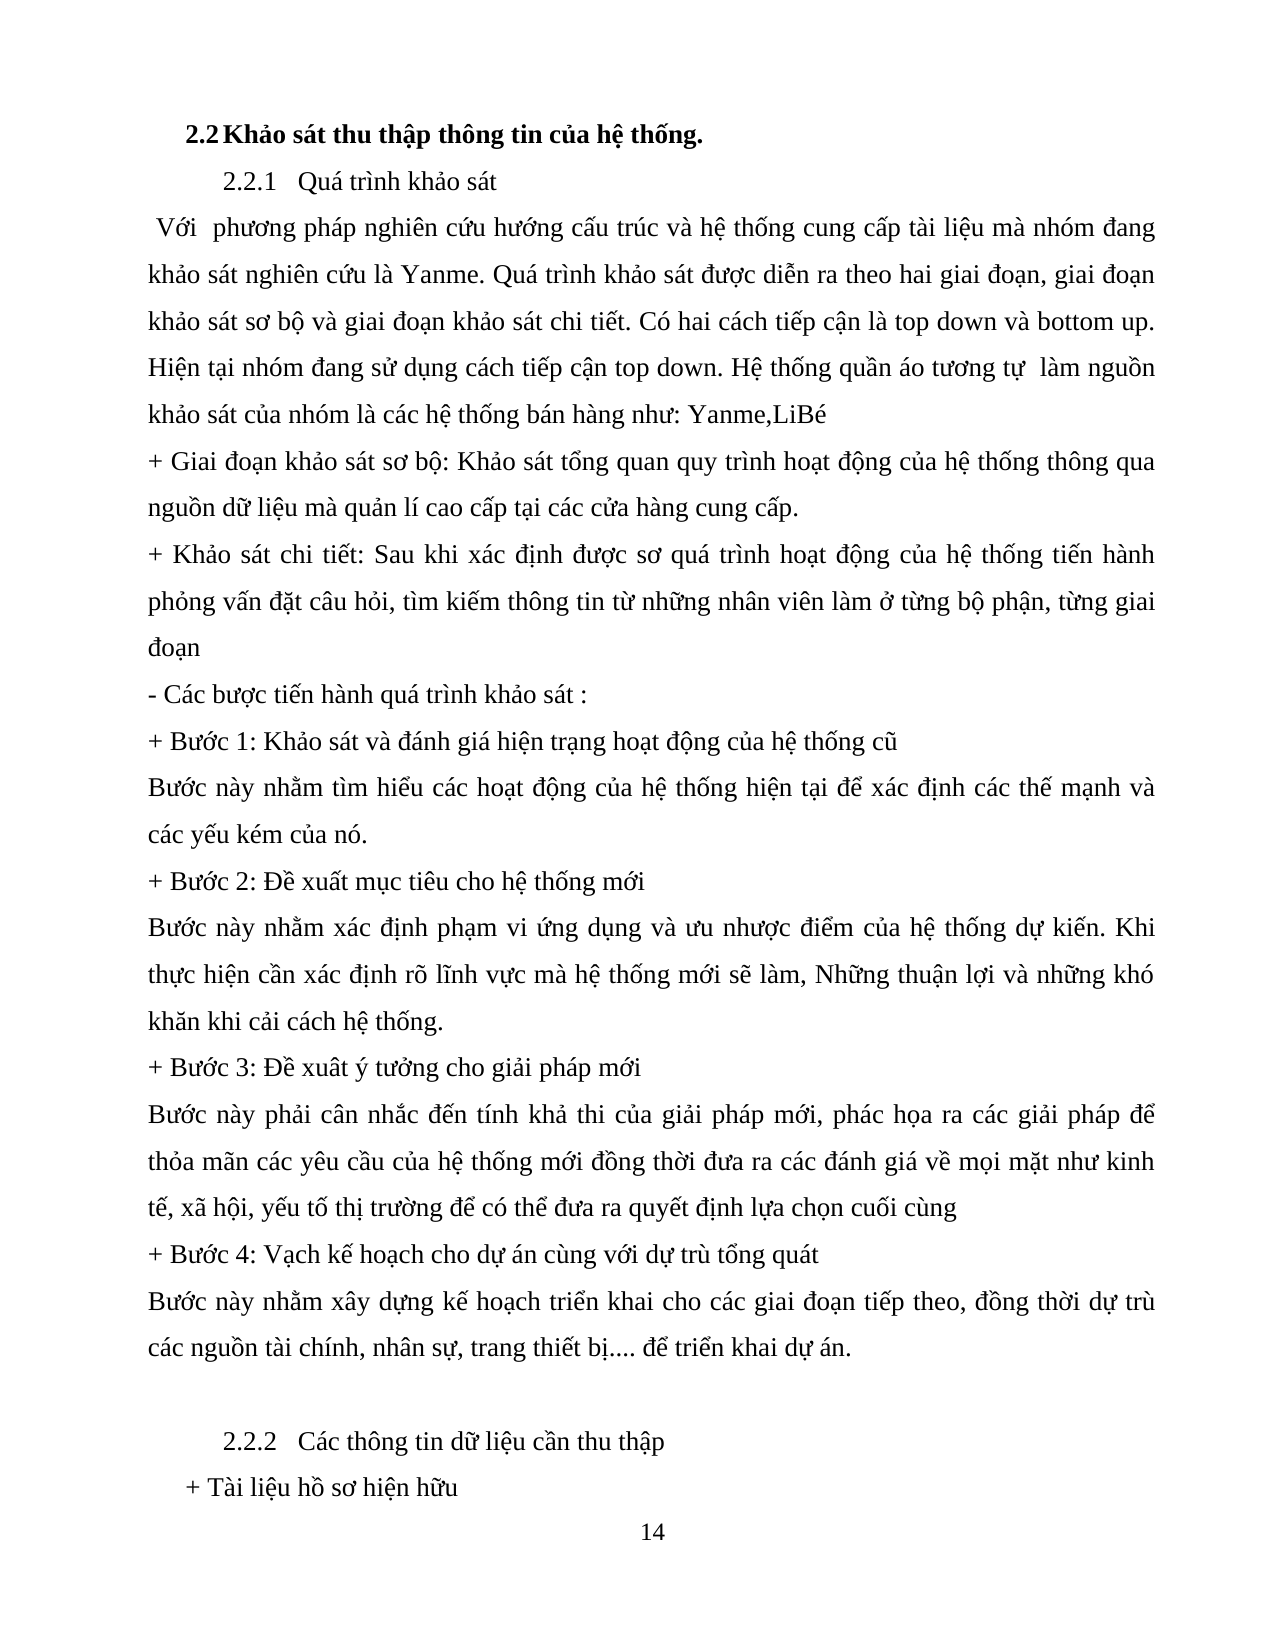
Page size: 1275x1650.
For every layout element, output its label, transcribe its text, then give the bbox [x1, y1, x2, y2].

text + Bước 3: Đề xuât ý tưởng cho giải pháp mới [148, 1051, 1157, 1083]
text Với phương pháp nghiên cứu hướng cấu trúc và hệ thống cung cấp tài liệu mà nhóm đang khảo sát nghiên cứu là Yanme. Quá trình khảo sát được diễn ra theo hai giai đoạn, giai đoạn khảo sát sơ bộ và giai đoạn khảo sát chi tiết. Có hai cách tiếp cận là top down và bottom up. Hiện tại nhóm đang sử dụng cách tiếp cận top down. Hệ thống quần áo tương tự làm nguồn khảo sát của nhóm là các hệ thống bán hàng như: Yanme,LiBé [148, 211, 1157, 429]
text Bước này nhằm tìm hiểu các hoạt động của hệ thống hiện tại để xác định các thế mạnh và các yếu kém của nó. [148, 771, 1157, 849]
text + Khảo sát chi tiết: Sau khi xác định được sơ quá trình hoạt động của hệ thống tiến hành phỏng vấn đặt câu hỏi, tìm kiếm thông tin từ những nhân viên làm ở từng bộ phận, từng giai đoạn [148, 538, 1157, 663]
list Quá trình khảo sát [223, 165, 1157, 196]
list Khảo sát thu thập thông tin của hệ thống. [185, 118, 1157, 149]
text Bước này nhằm xây dựng kế hoạch triển khai cho các giai đoạn tiếp theo, đồng thời dự trù các nguồn tài chính, nhân sự, trang thiết bị.... để triển khai dự án. [148, 1285, 1157, 1363]
text - Các bược tiến hành quá trình khảo sát : [148, 678, 1157, 709]
text + Bước 4: Vạch kế hoạch cho dự án cùng với dự trù tổng quát [148, 1238, 1157, 1269]
text + Bước 2: Đề xuất mục tiêu cho hệ thống mới [148, 865, 1157, 896]
text + Giai đoạn khảo sát sơ bộ: Khảo sát tổng quan quy trình hoạt động của hệ thống thông qua nguồn dữ liệu mà quản lí cao cấp tại các cửa hàng cung cấp. [148, 445, 1157, 523]
text Bước này phải cân nhắc đến tính khả thi của giải pháp mới, phác họa ra các giải pháp để thỏa mãn các yêu cầu của hệ thống mới đồng thời đưa ra các đánh giá về mọi mặt như kinh tế, xã hội, yếu tố thị trường để có thể đưa ra quyết định lựa chọn cuối cùng [148, 1098, 1157, 1223]
text + Bước 1: Khảo sát và đánh giá hiện trạng hoạt động của hệ thống cũ [148, 725, 1157, 756]
text + Tài liệu hồ sơ hiện hữu [185, 1471, 1157, 1503]
text Bước này nhằm xác định phạm vi ứng dụng và ưu nhược điểm của hệ thống dự kiến. Khi thực hiện cần xác định rõ lĩnh vực mà hệ thống mới sẽ làm, Những thuận lợi và những khó khăn khi cải cách hệ thống. [148, 911, 1157, 1036]
list Các thông tin dữ liệu cần thu thập [223, 1425, 1157, 1456]
